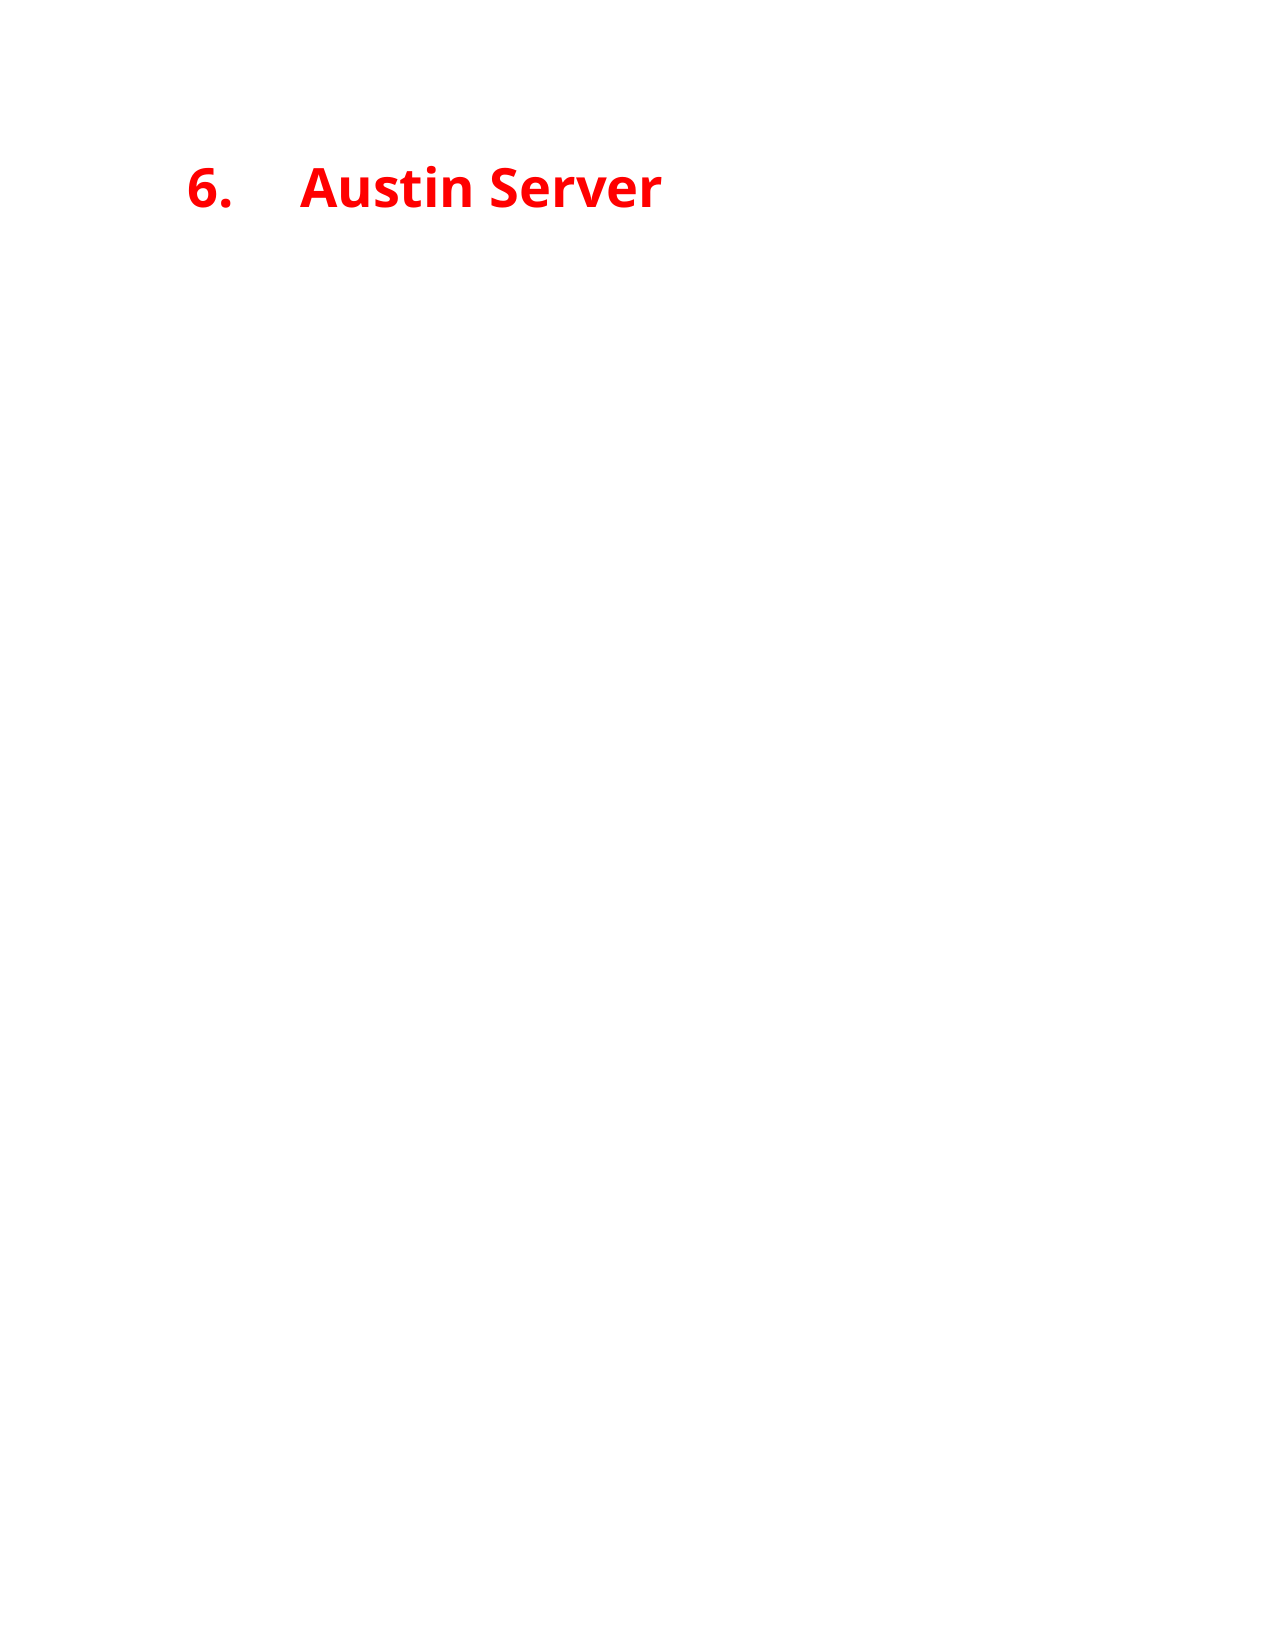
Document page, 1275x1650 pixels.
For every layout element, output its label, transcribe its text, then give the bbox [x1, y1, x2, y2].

subtitle Austin Server [187, 150, 1125, 224]
